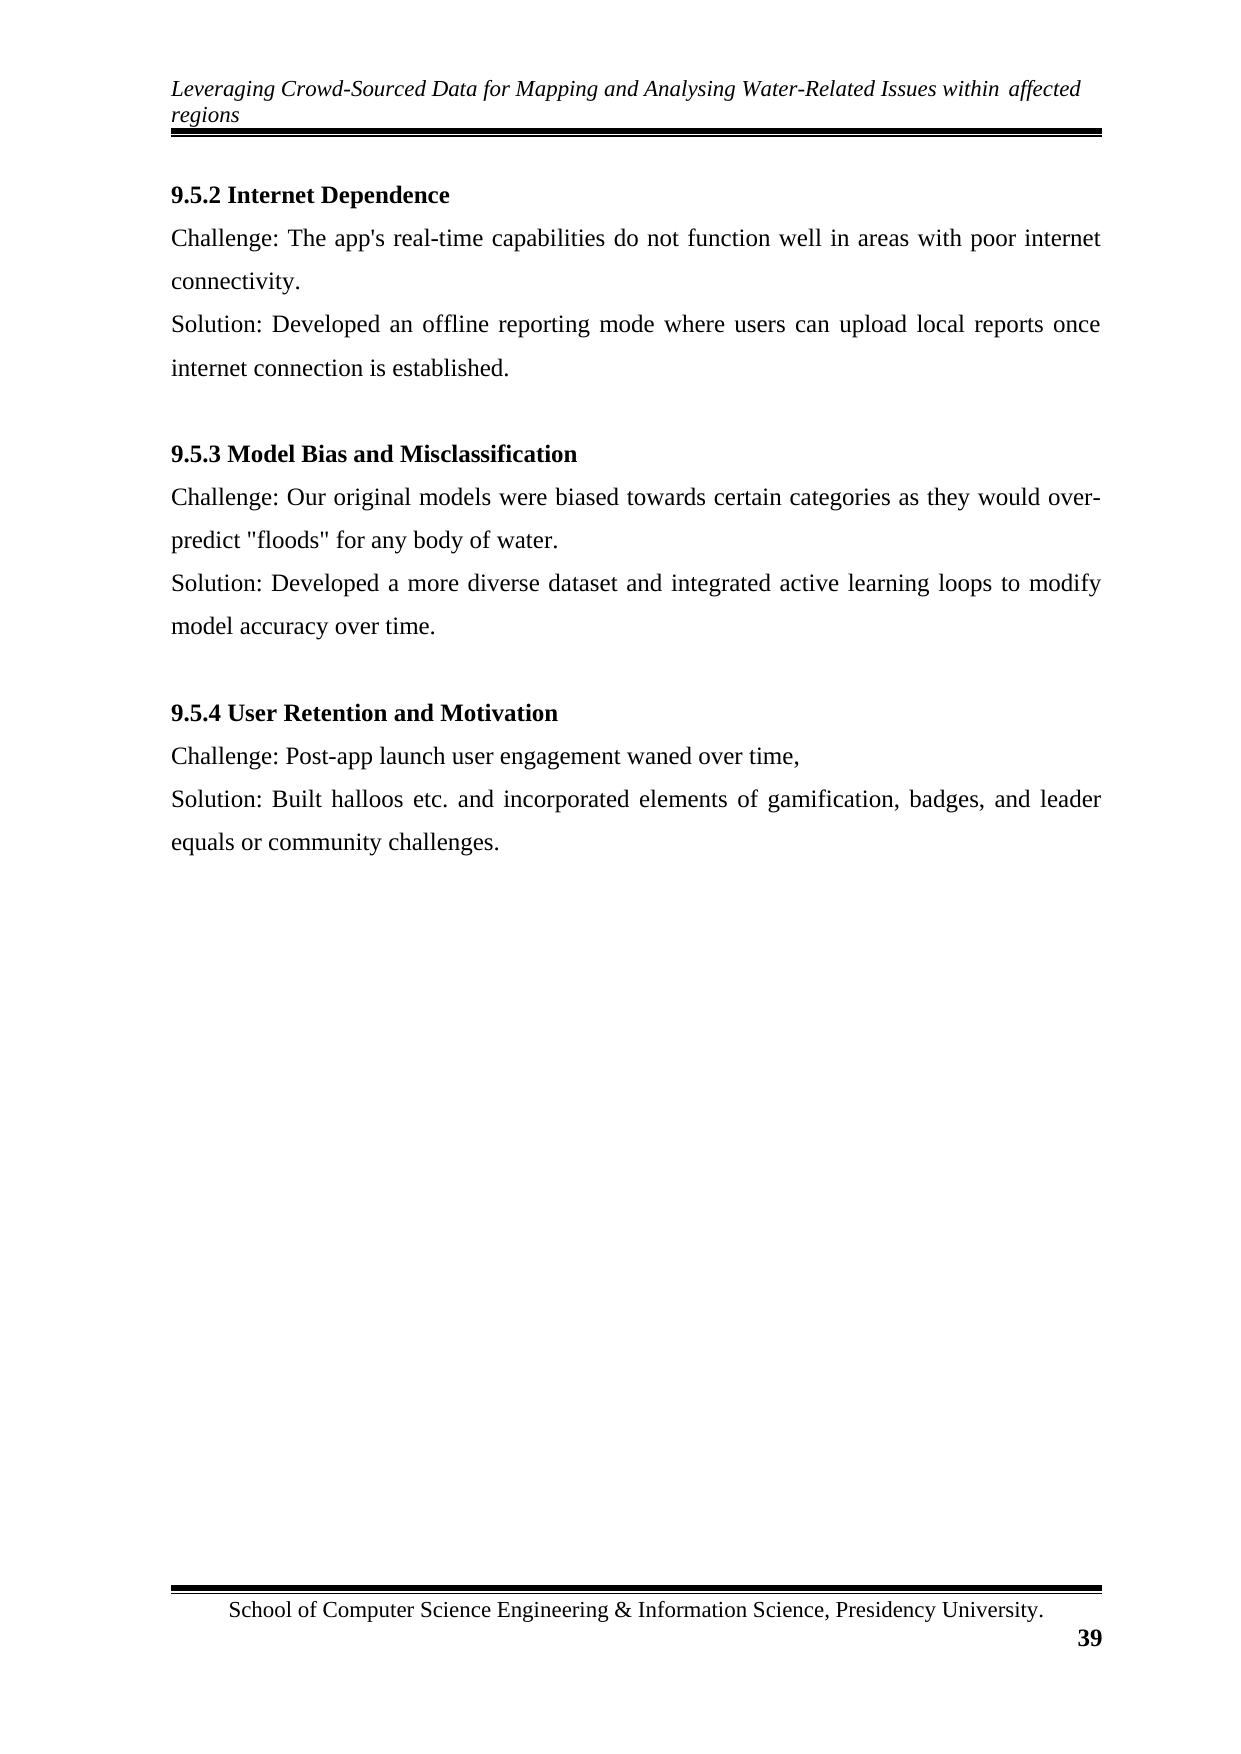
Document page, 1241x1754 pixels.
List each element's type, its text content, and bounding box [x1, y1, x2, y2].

text Solution: Built halloos etc. and incorporated elements of gamification, badges, and leader equals or community challenges. [171, 784, 1102, 856]
text 9.5.4 User Retention and Motivation [171, 698, 1102, 726]
text Challenge: The app's real-time capabilities do not function well in areas with poor internet connectivity. [171, 223, 1102, 295]
text 9.5.2 Internet Dependence [171, 180, 1102, 209]
text Solution: Developed an offline reporting mode where users can upload local reports once internet connection is established. [171, 309, 1102, 381]
text Solution: Developed a more diverse dataset and integrated active learning loops to modify model accuracy over time. [171, 568, 1102, 640]
text Challenge: Post-app launch user engagement waned over time, [171, 741, 1102, 769]
text 9.5.3 Model Bias and Misclassification [171, 439, 1102, 468]
text Challenge: Our original models were biased towards certain categories as they would over-predict "floods" for any body of water. [171, 482, 1102, 554]
